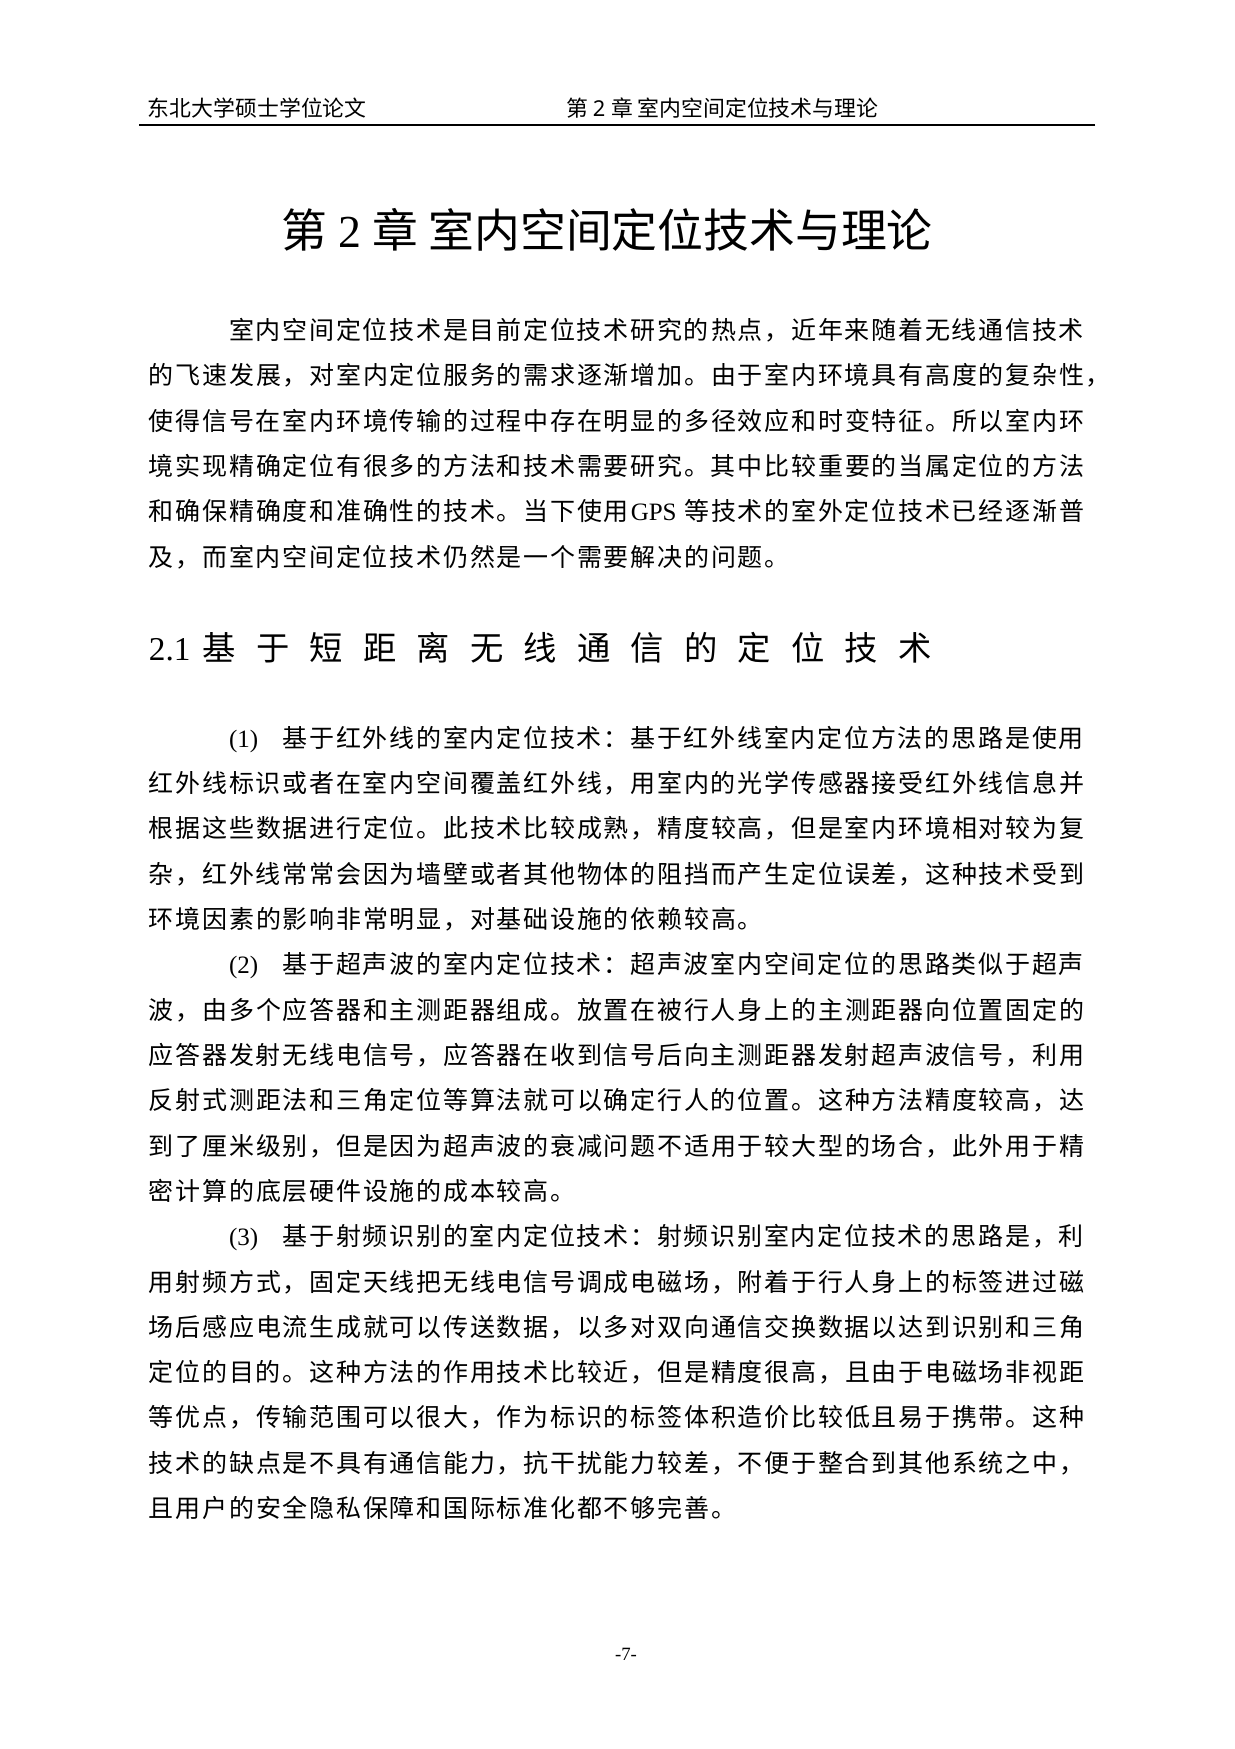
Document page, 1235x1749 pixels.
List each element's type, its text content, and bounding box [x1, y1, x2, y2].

text (1) 基于红外线的室内定位技术：基于红外线室内定位方法的思路是使用红外线标识或者在室内空间覆盖红外线，用室内的光学传感器接受红外线信息并根据这些数据进行定位。此技术比较成熟，精度较高，但是室内环境相对较为复杂，红外线常常会因为墙壁或者其他物体的阻挡而产生定位误差，这种技术受到环境因素的影响非常明显，对基础设施的依赖较高。 [149, 714, 1086, 940]
subtitle 基于短距离无线通信的定位技术 [149, 601, 1086, 691]
text 室内空间定位技术是目前定位技术研究的热点，近年来随着无线通信技术的飞速发展，对室内定位服务的需求逐渐增加。由于室内环境具有高度的复杂性，使得信号在室内环境传输的过程中存在明显的多径效应和时变特征。所以室内环境实现精确定位有很多的方法和技术需要研究。其中比较重要的当属定位的方法和确保精确度和准确性的技术。当下使用GPS等技术的室外定位技术已经逐渐普及，而室内空间定位技术仍然是一个需要解决的问题。 [149, 306, 1086, 578]
subtitle 室内空间定位技术与理论 [202, 194, 1086, 261]
text (3) 基于射频识别的室内定位技术：射频识别室内定位技术的思路是，利用射频方式，固定天线把无线电信号调成电磁场，附着于行人身上的标签进过磁场后感应电流生成就可以传送数据，以多对双向通信交换数据以达到识别和三角定位的目的。这种方法的作用技术比较近，但是精度很高，且由于电磁场非视距等优点，传输范围可以很大，作为标识的标签体积造价比较低且易于携带。这种技术的缺点是不具有通信能力，抗干扰能力较差，不便于整合到其他系统之中，且用户的安全隐私保障和国际标准化都不够完善。 [149, 1212, 1086, 1529]
text (2) 基于超声波的室内定位技术：超声波室内空间定位的思路类似于超声波，由多个应答器和主测距器组成。放置在被行人身上的主测距器向位置固定的应答器发射无线电信号，应答器在收到信号后向主测距器发射超声波信号，利用反射式测距法和三角定位等算法就可以确定行人的位置。这种方法精度较高，达到了厘米级别，但是因为超声波的衰减问题不适用于较大型的场合，此外用于精密计算的底层硬件设施的成本较高。 [149, 940, 1086, 1212]
